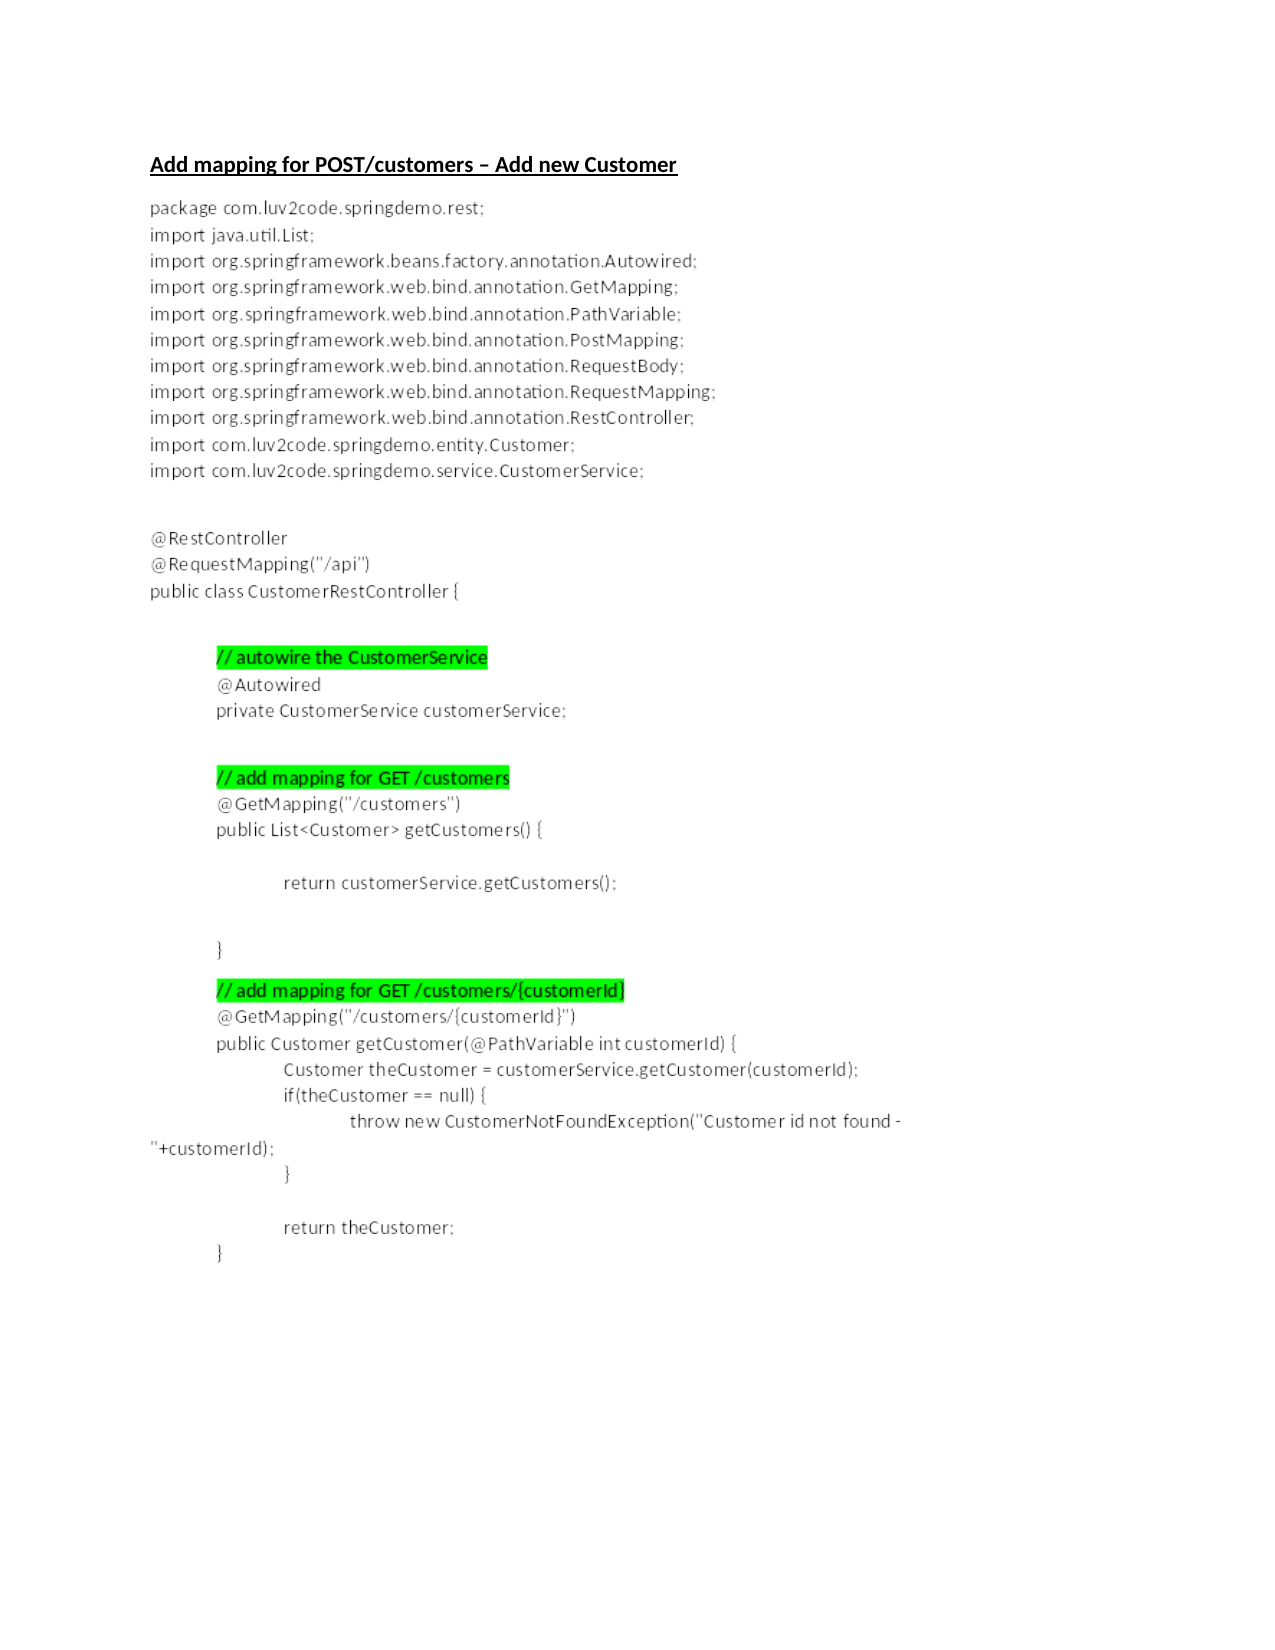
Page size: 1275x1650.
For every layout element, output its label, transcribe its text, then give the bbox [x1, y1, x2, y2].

text Add mapping for POST/customers – Add new Customer [150, 150, 1125, 178]
